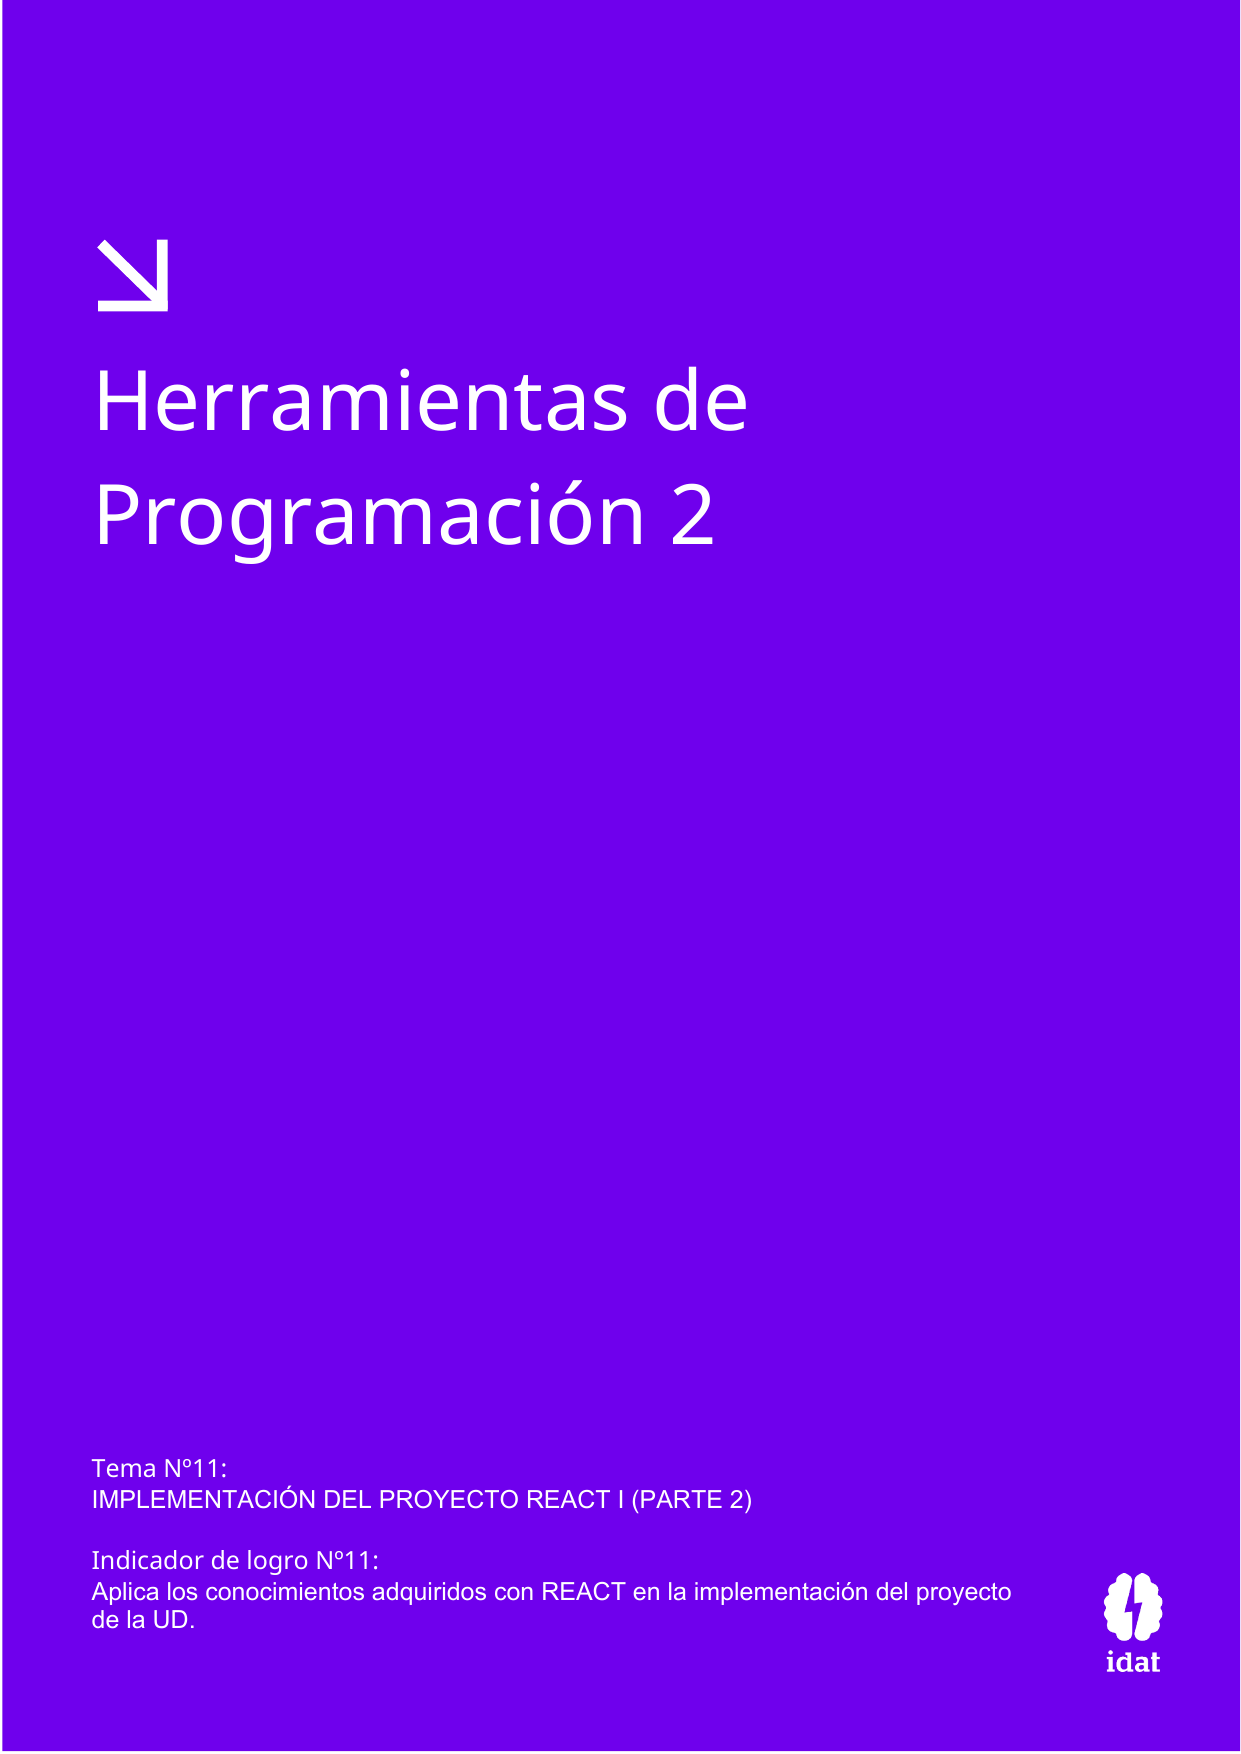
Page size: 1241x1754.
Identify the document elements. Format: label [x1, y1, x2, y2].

picture [1103, 1573, 1163, 1672]
